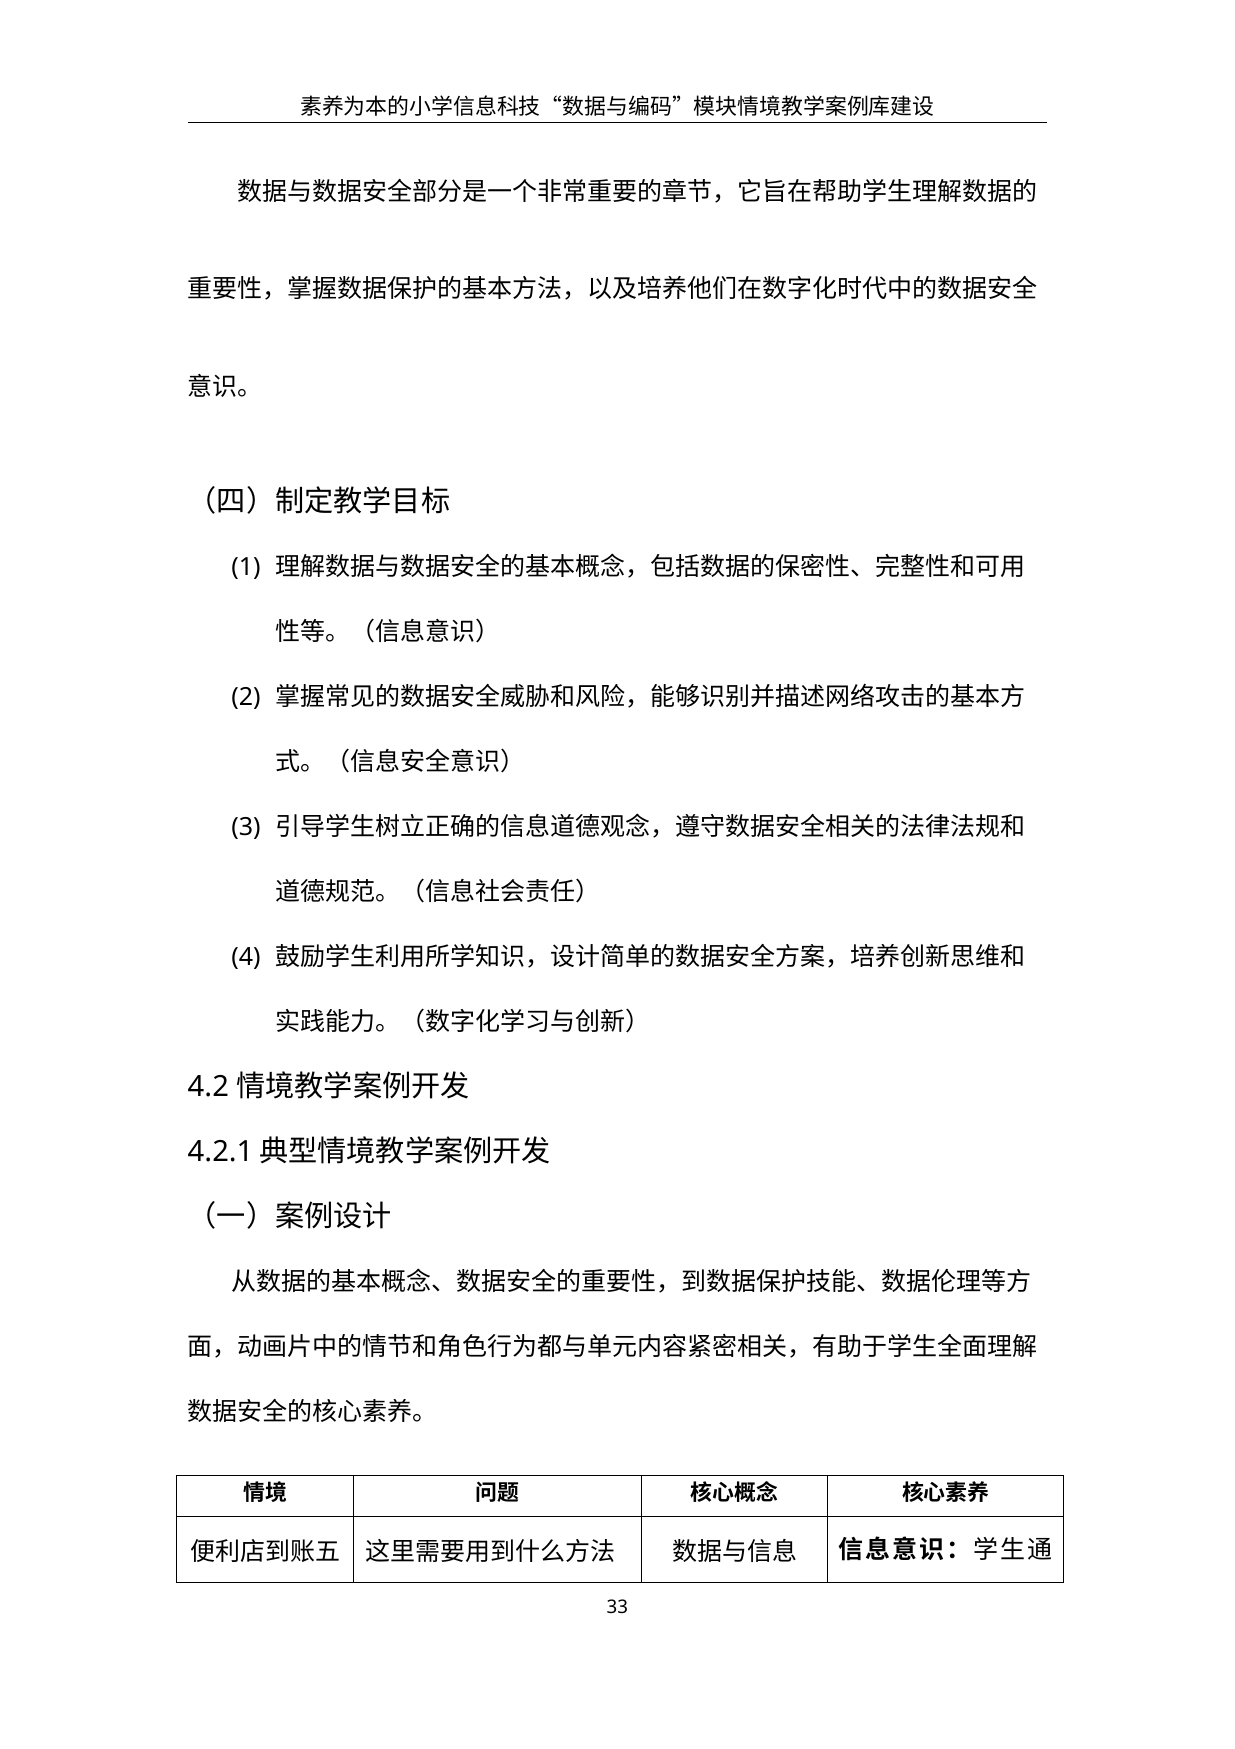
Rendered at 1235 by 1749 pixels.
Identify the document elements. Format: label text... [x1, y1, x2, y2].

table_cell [828, 1517, 1063, 1582]
list 掌握常见的数据安全威胁和风险，能够识别并描述网络攻击的基本方式。（信息安全意识） [231, 662, 1047, 792]
list 鼓励学生利用所学知识，设计简单的数据安全方案，培养创新思维和实践能力。（数字化学习与创新） [231, 922, 1047, 1052]
table_cell 这里需要用到什么方法呢？ [354, 1517, 641, 1582]
table_header 情境 [177, 1476, 353, 1516]
list 理解数据与数据安全的基本概念，包括数据的保密性、完整性和可用性等。（信息意识） [231, 532, 1047, 662]
list 4.2.1典型情境教学案例开发 [187, 1117, 1047, 1182]
list 引导学生树立正确的信息道德观念，遵守数据安全相关的法律法规和道德规范。（信息社会责任） [231, 792, 1047, 922]
table_header 问题 [354, 1476, 641, 1516]
list 数据与数据安全部分是一个非常重要的章节，它旨在帮助学生理解数据的重要性，掌握数据保护的基本方法，以及培养他们在数字化时代中的数据安全意识。 [187, 157, 1047, 417]
list 案例设计 [187, 1182, 1047, 1247]
list 制定教学目标 [187, 467, 1047, 532]
list 从数据的基本概念、数据安全的重要性，到数据保护技能、数据伦理等方面，动画片中的情节和角色行为都与单元内容紧密相关，有助于学生全面理解数据安全的核心素养。 [187, 1247, 1047, 1442]
table_cell 数据与信息 信息与编码 [642, 1517, 827, 1582]
table_cell 便利店到账五元 [177, 1517, 353, 1582]
list 4.2 情境教学案例开发 [187, 1052, 1047, 1117]
table_header 核心概念 [642, 1476, 827, 1516]
table_header 核心素养 [828, 1476, 1063, 1516]
